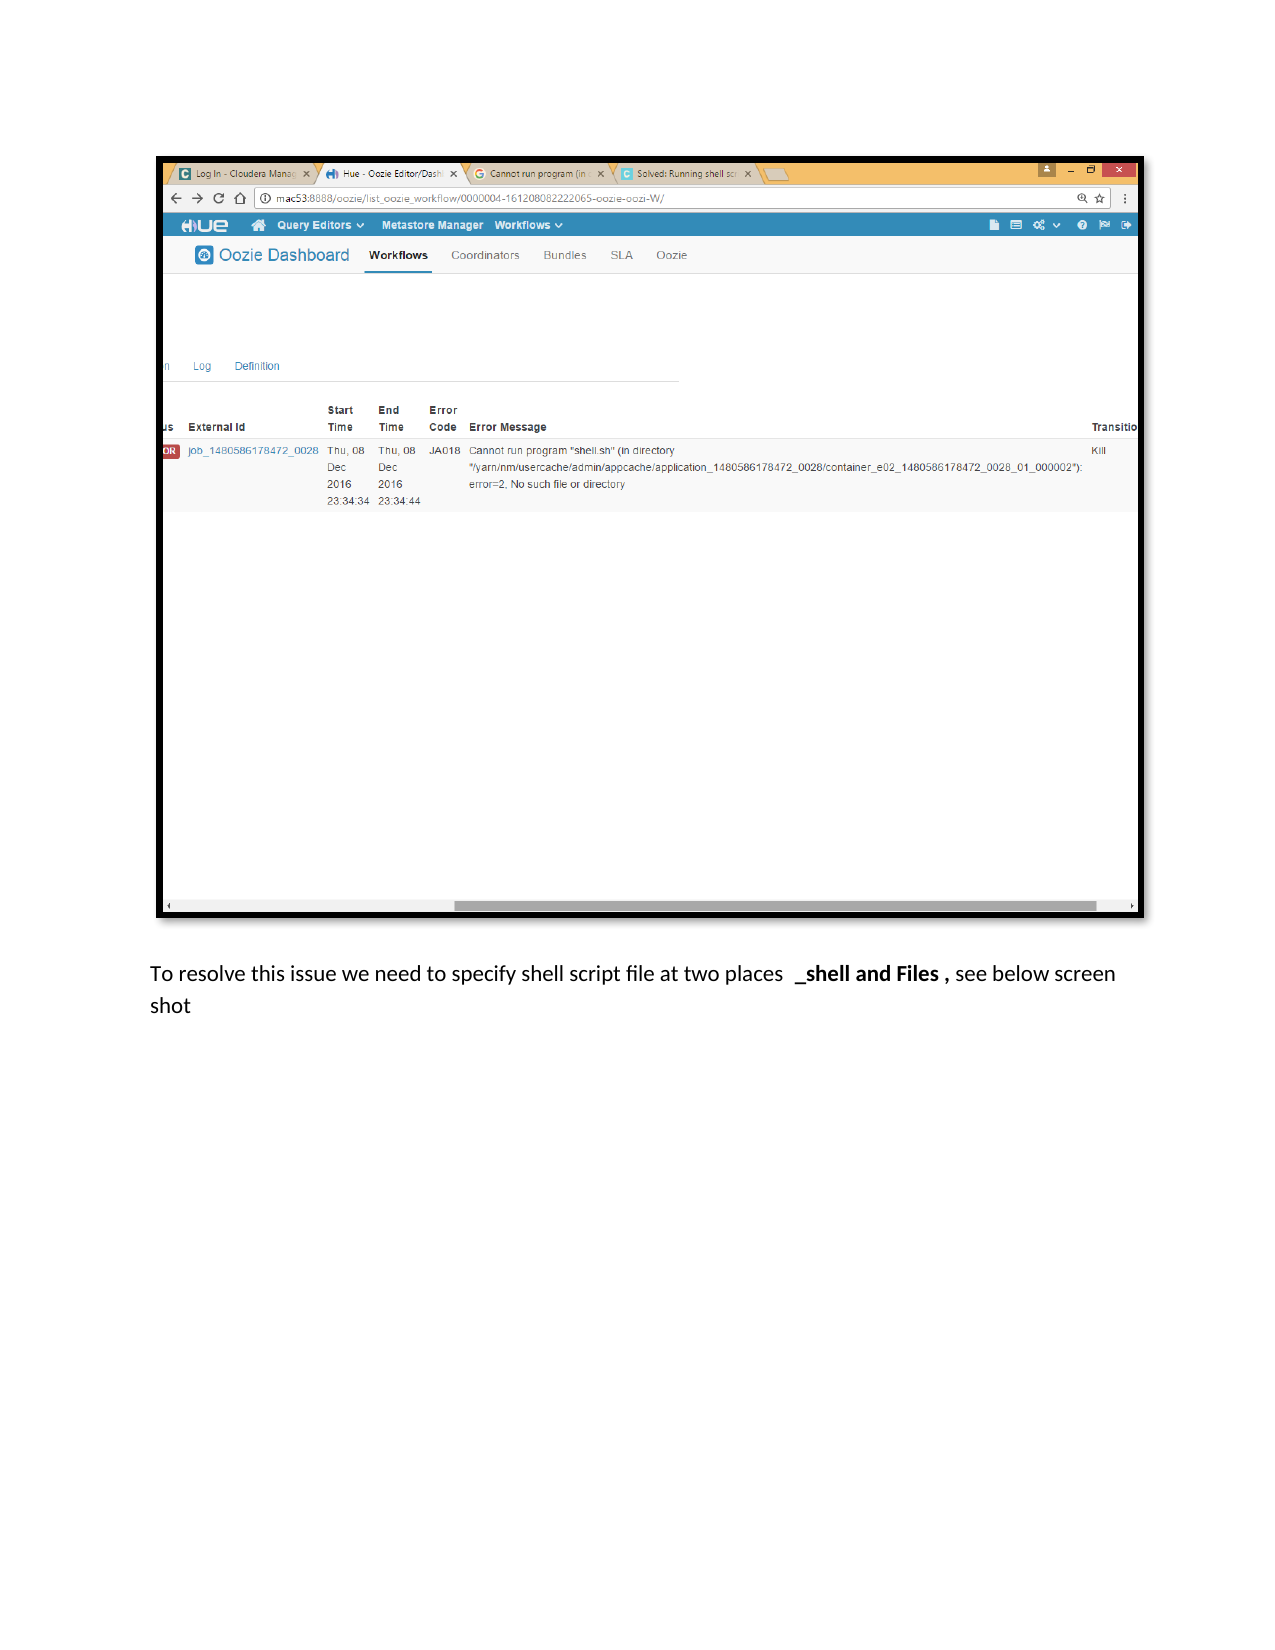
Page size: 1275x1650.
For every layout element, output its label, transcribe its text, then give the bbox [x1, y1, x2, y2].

picture [163, 163, 1138, 912]
text To resolve this issue we need to specify shell script file at two places _shell and Files , see below screen shot [150, 959, 1125, 1020]
